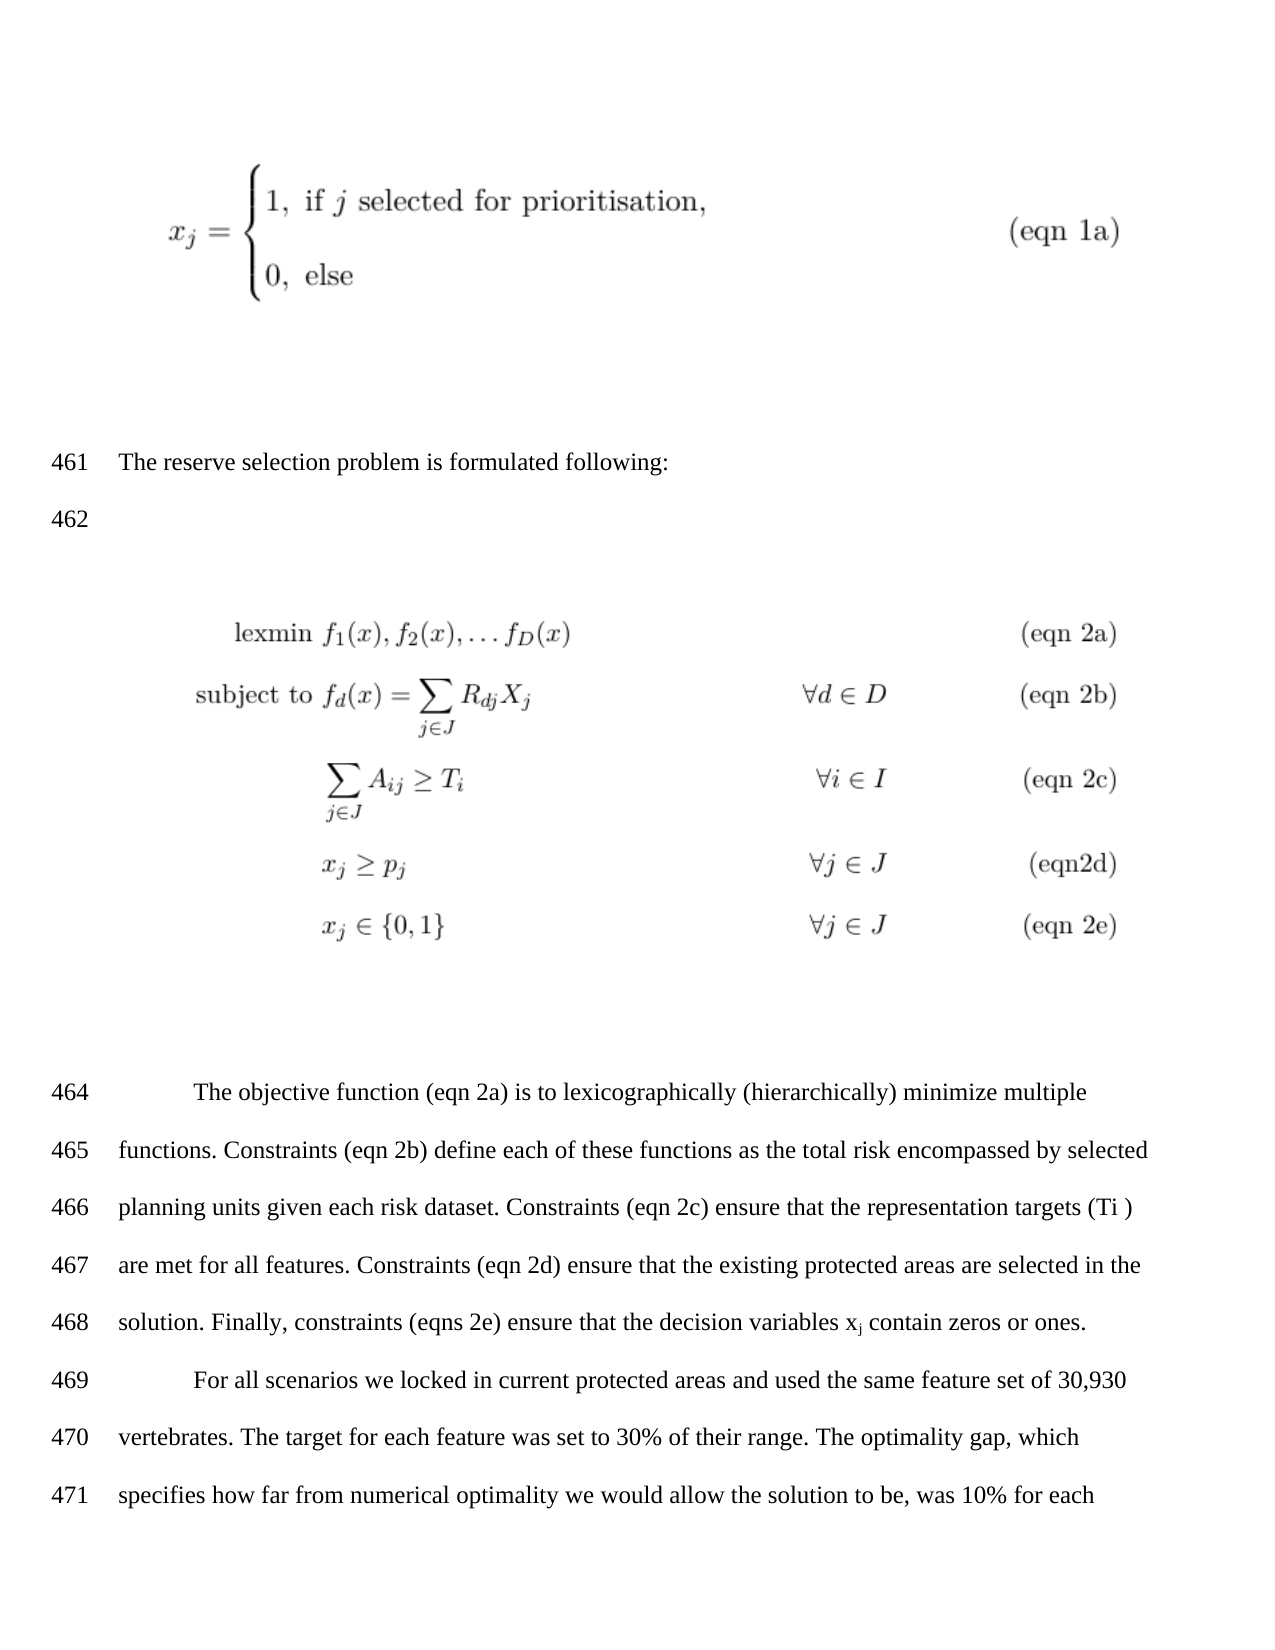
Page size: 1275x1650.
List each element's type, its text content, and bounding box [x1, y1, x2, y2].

picture [118, 561, 1157, 963]
text The objective function (eqn 2a) is to lexicographically (hierarchically) minimize multiple functions. Constraints (eqn 2b) define each of these functions as the total risk encompassed by selected planning units given each risk dataset. Constraints (eqn 2c) ensure that the representation targets (Ti ) are met for all features. Constraints (eqn 2d) ensure that the existing protected areas are selected in the [118, 1077, 1157, 1279]
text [118, 1365, 1157, 1509]
picture [118, 118, 1157, 361]
text The reserve selection problem is formulated following: [118, 447, 1157, 476]
text solution. Finally, constraints (eqns 2e) ensure that the decision variables xj contain zeros or ones. [118, 1307, 1157, 1336]
